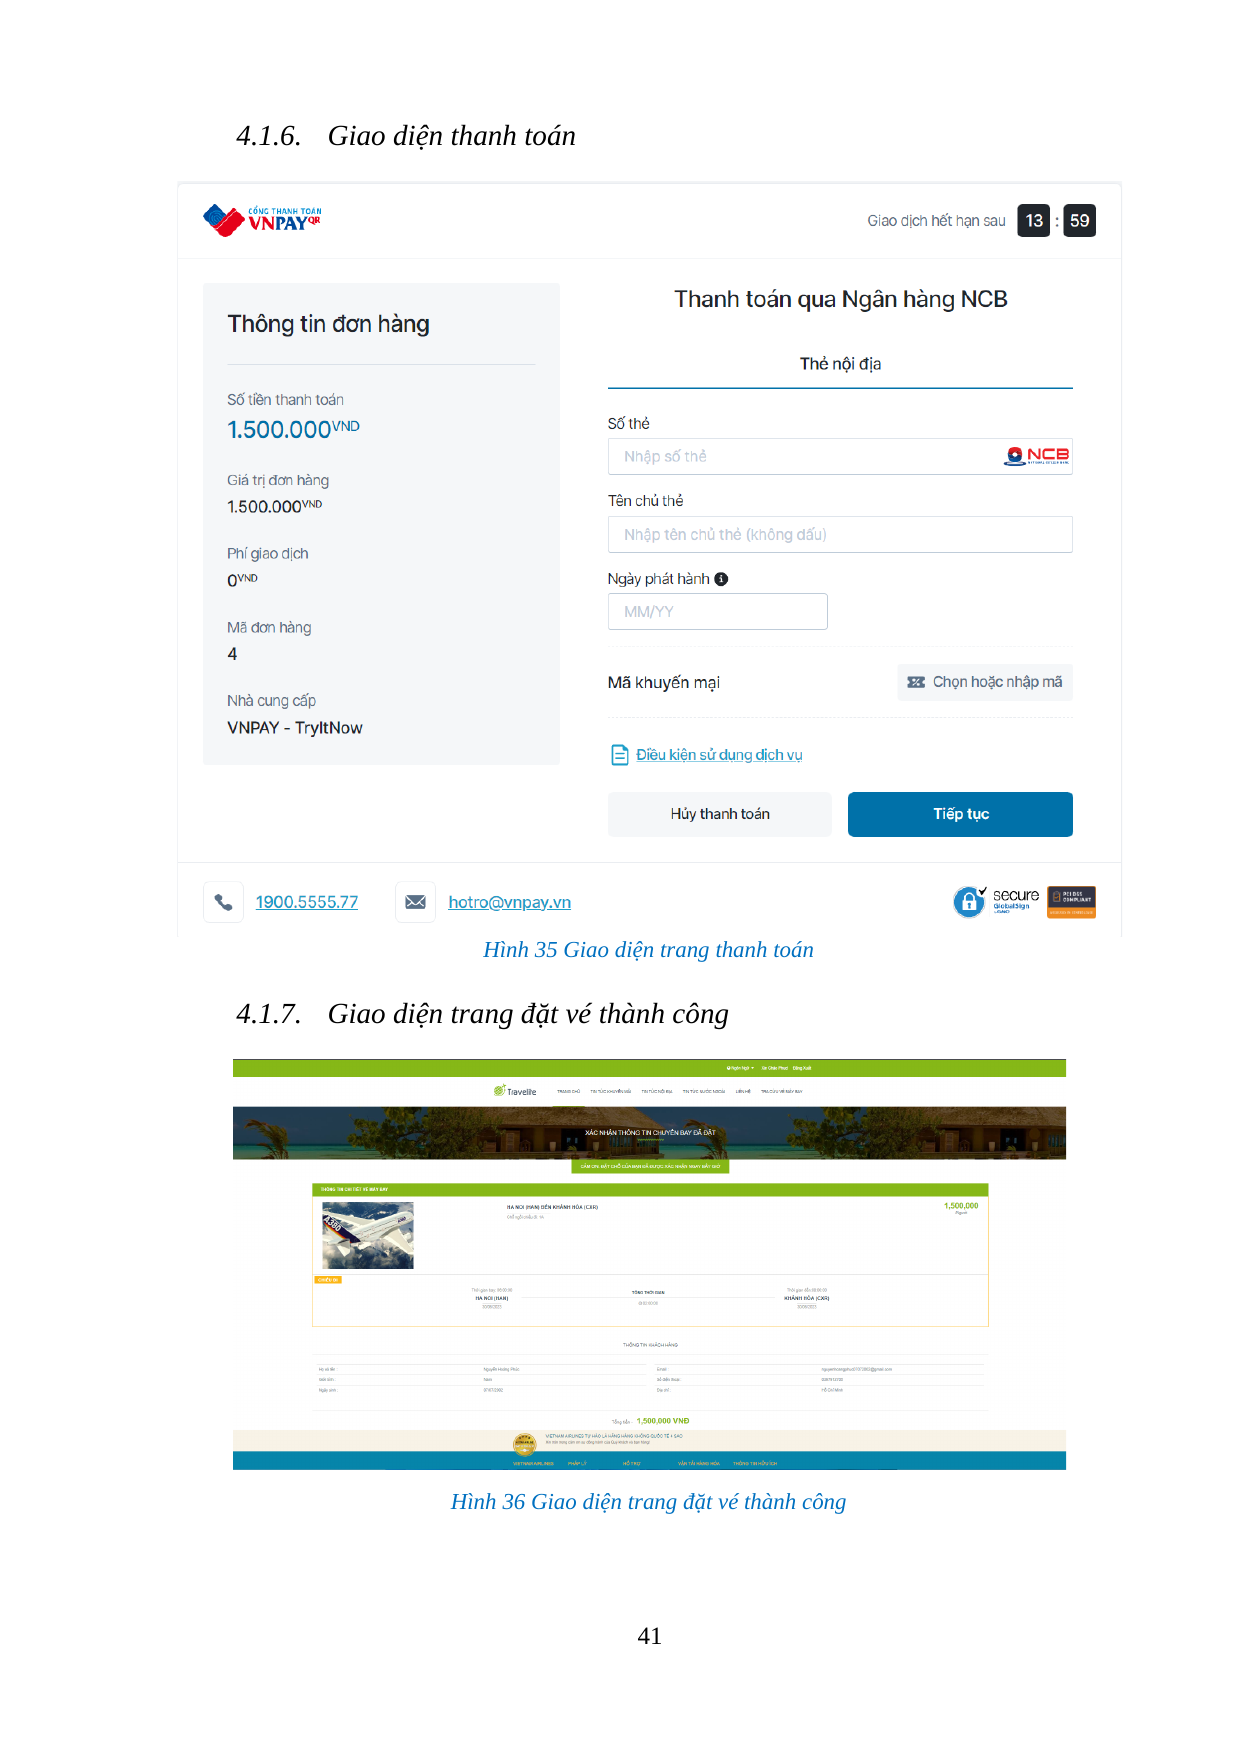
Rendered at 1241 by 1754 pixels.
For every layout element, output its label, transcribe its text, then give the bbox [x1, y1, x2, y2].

picture [177, 181, 1123, 937]
picture [233, 1059, 1067, 1456]
subtitle Giao diện thanh toán [236, 118, 1122, 152]
subtitle Giao diện trang đặt vé thành công [236, 997, 1122, 1030]
